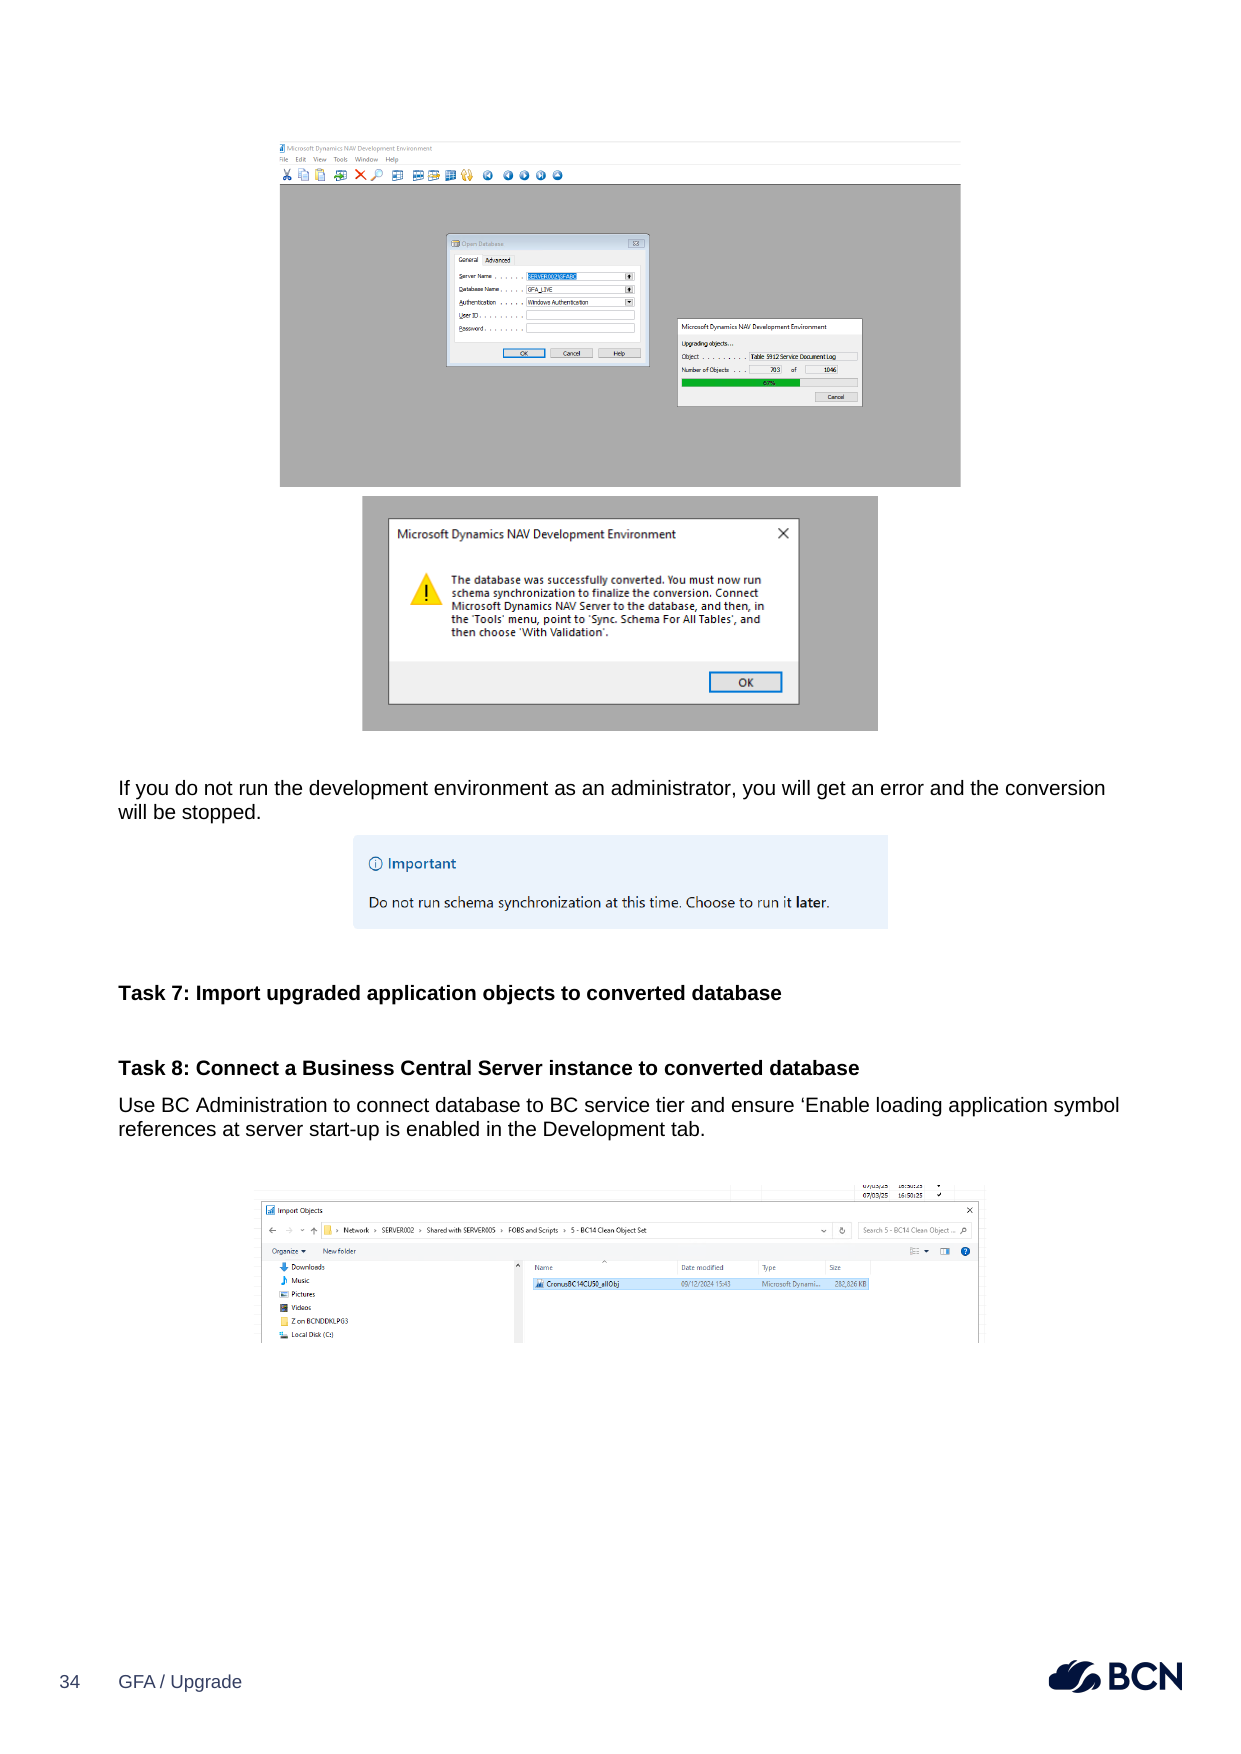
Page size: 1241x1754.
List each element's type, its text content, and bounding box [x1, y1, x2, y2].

text If you do not run the development environment as an administrator, you will get an error and the conversion will be stopped. [118, 776, 1122, 823]
picture [253, 1185, 987, 1343]
picture [1048, 1660, 1182, 1693]
subtitle Task 8: Connect a Business Central Server instance to converted database [118, 1056, 1122, 1079]
text Use BC Administration to connect database to BC service tier and ensure ‘Enable loading application symbol references at server start-up is enabled in the Development tab. [118, 1093, 1122, 1141]
picture [352, 833, 888, 931]
picture [362, 496, 878, 731]
picture [279, 141, 961, 487]
subtitle Task 7: Import upgraded application objects to converted database [118, 981, 1122, 1005]
